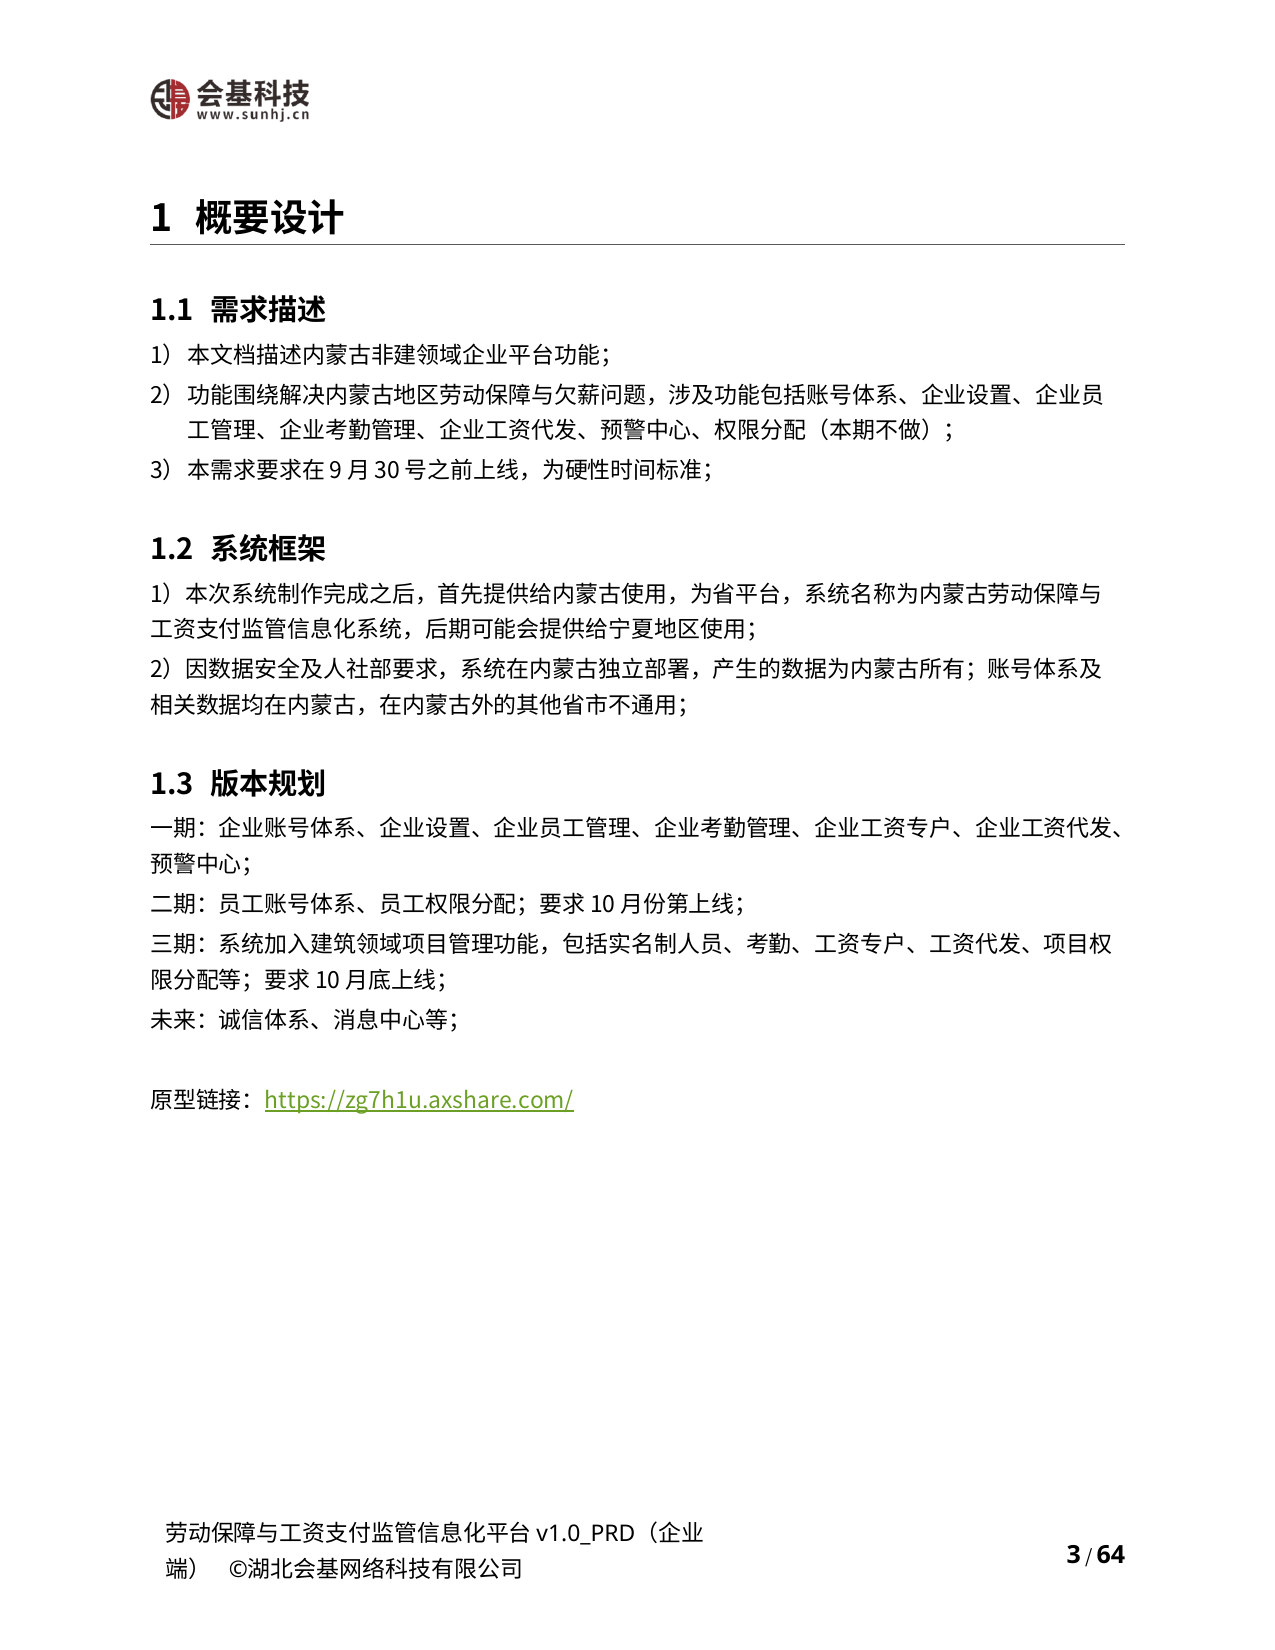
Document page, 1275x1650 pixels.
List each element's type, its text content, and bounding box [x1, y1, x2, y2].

text 三期：系统加入建筑领域项目管理功能，包括实名制人员、考勤、工资专户、工资代发、项目权限分配等；要求10月底上线； [150, 926, 1125, 995]
text 未来：诚信体系、消息中心等； [150, 1002, 1125, 1035]
text 1）本次系统制作完成之后，首先提供给内蒙古使用，为省平台，系统名称为内蒙古劳动保障与工资支付监管信息化系统，后期可能会提供给宁夏地区使用； [150, 575, 1125, 644]
picture [150, 79, 309, 122]
list 功能围绕解决内蒙古地区劳动保障与欠薪问题，涉及功能包括账号体系、企业设置、企业员工管理、企业考勤管理、企业工资代发、预警中心、权限分配（本期不做）； [150, 376, 1125, 446]
subtitle 版本规划 [150, 760, 1125, 803]
list 本需求要求在9月30号之前上线，为硬性时间标准； [150, 452, 1125, 486]
subtitle 概要设计 [150, 187, 1125, 244]
text 原型链接：https://zg7h1u.axshare.com/ [150, 1082, 1125, 1115]
subtitle 系统框架 [150, 526, 1125, 568]
text 2）因数据安全及人社部要求，系统在内蒙古独立部署，产生的数据为内蒙古所有；账号体系及相关数据均在内蒙古，在内蒙古外的其他省市不通用； [150, 651, 1125, 720]
subtitle 需求描述 [150, 287, 1125, 329]
list 本文档描述内蒙古非建领域企业平台功能； [150, 336, 1125, 370]
text 一期：企业账号体系、企业设置、企业员工管理、企业考勤管理、企业工资专户、企业工资代发、预警中心； [150, 810, 1125, 879]
text 二期：员工账号体系、员工权限分配；要求10月份第上线； [150, 886, 1125, 919]
